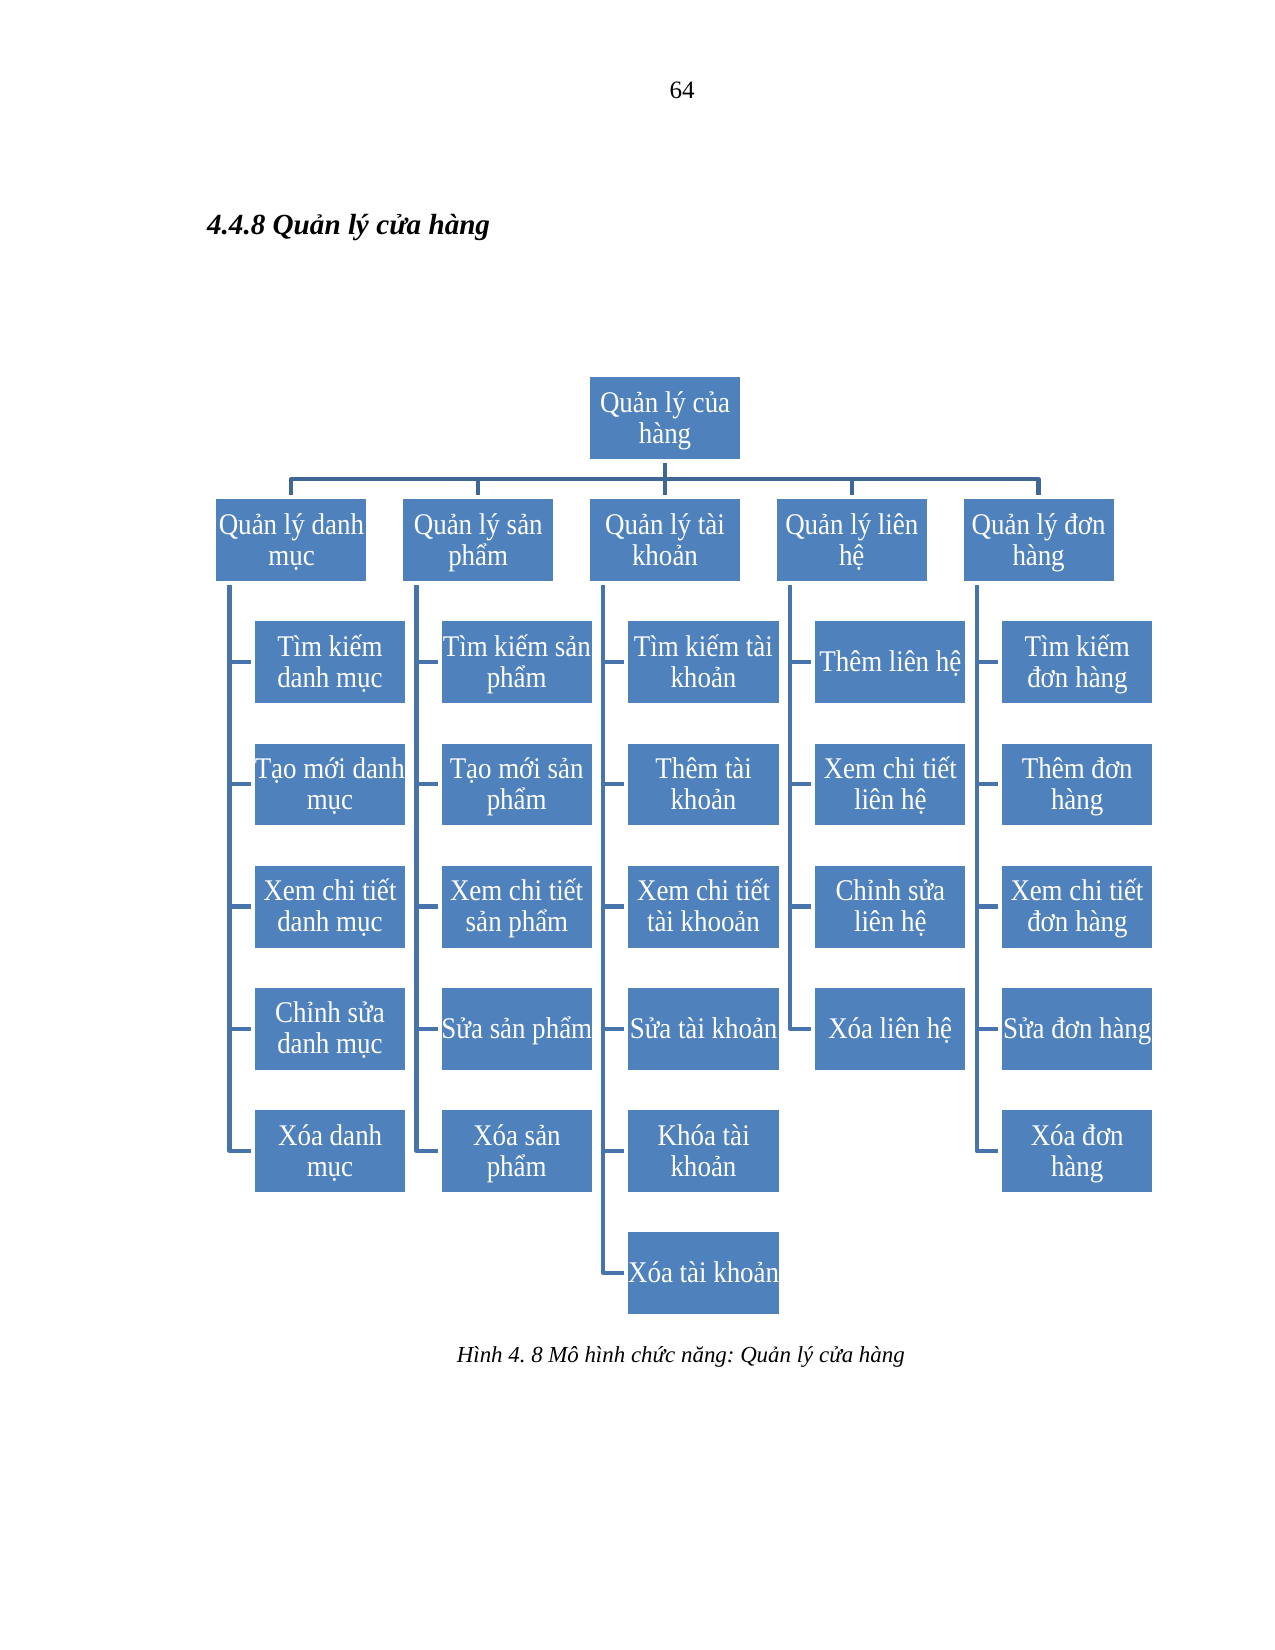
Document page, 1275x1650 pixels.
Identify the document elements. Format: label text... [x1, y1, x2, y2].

list Quản lý cửa hàng [207, 207, 1157, 240]
text Hình 4. 8 Mô hình chức năng: Quản lý cửa hàng [207, 1341, 1157, 1367]
